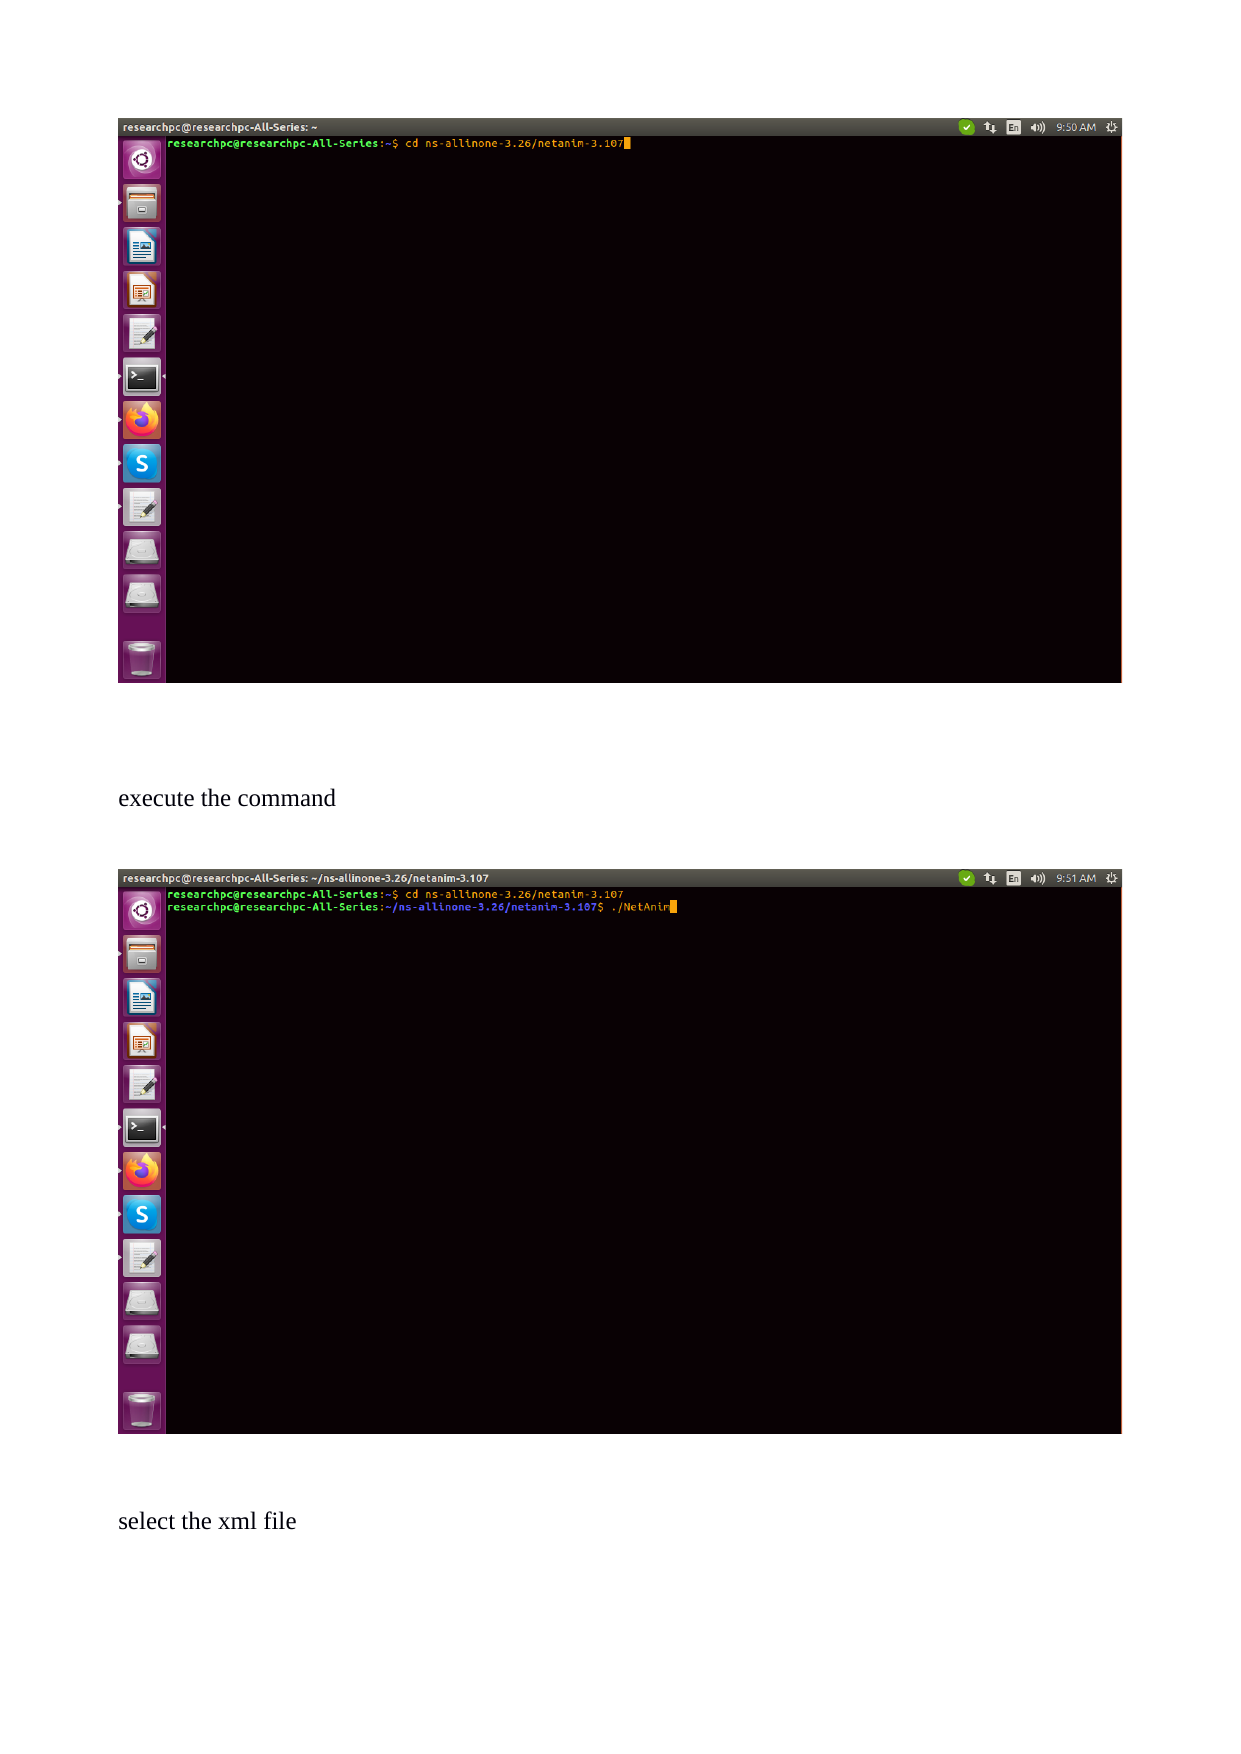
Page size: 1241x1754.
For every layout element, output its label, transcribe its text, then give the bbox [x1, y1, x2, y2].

picture [118, 869, 1123, 1434]
picture [118, 118, 1123, 683]
text select the xml file [118, 1506, 1122, 1534]
text execute the command [118, 783, 1122, 812]
